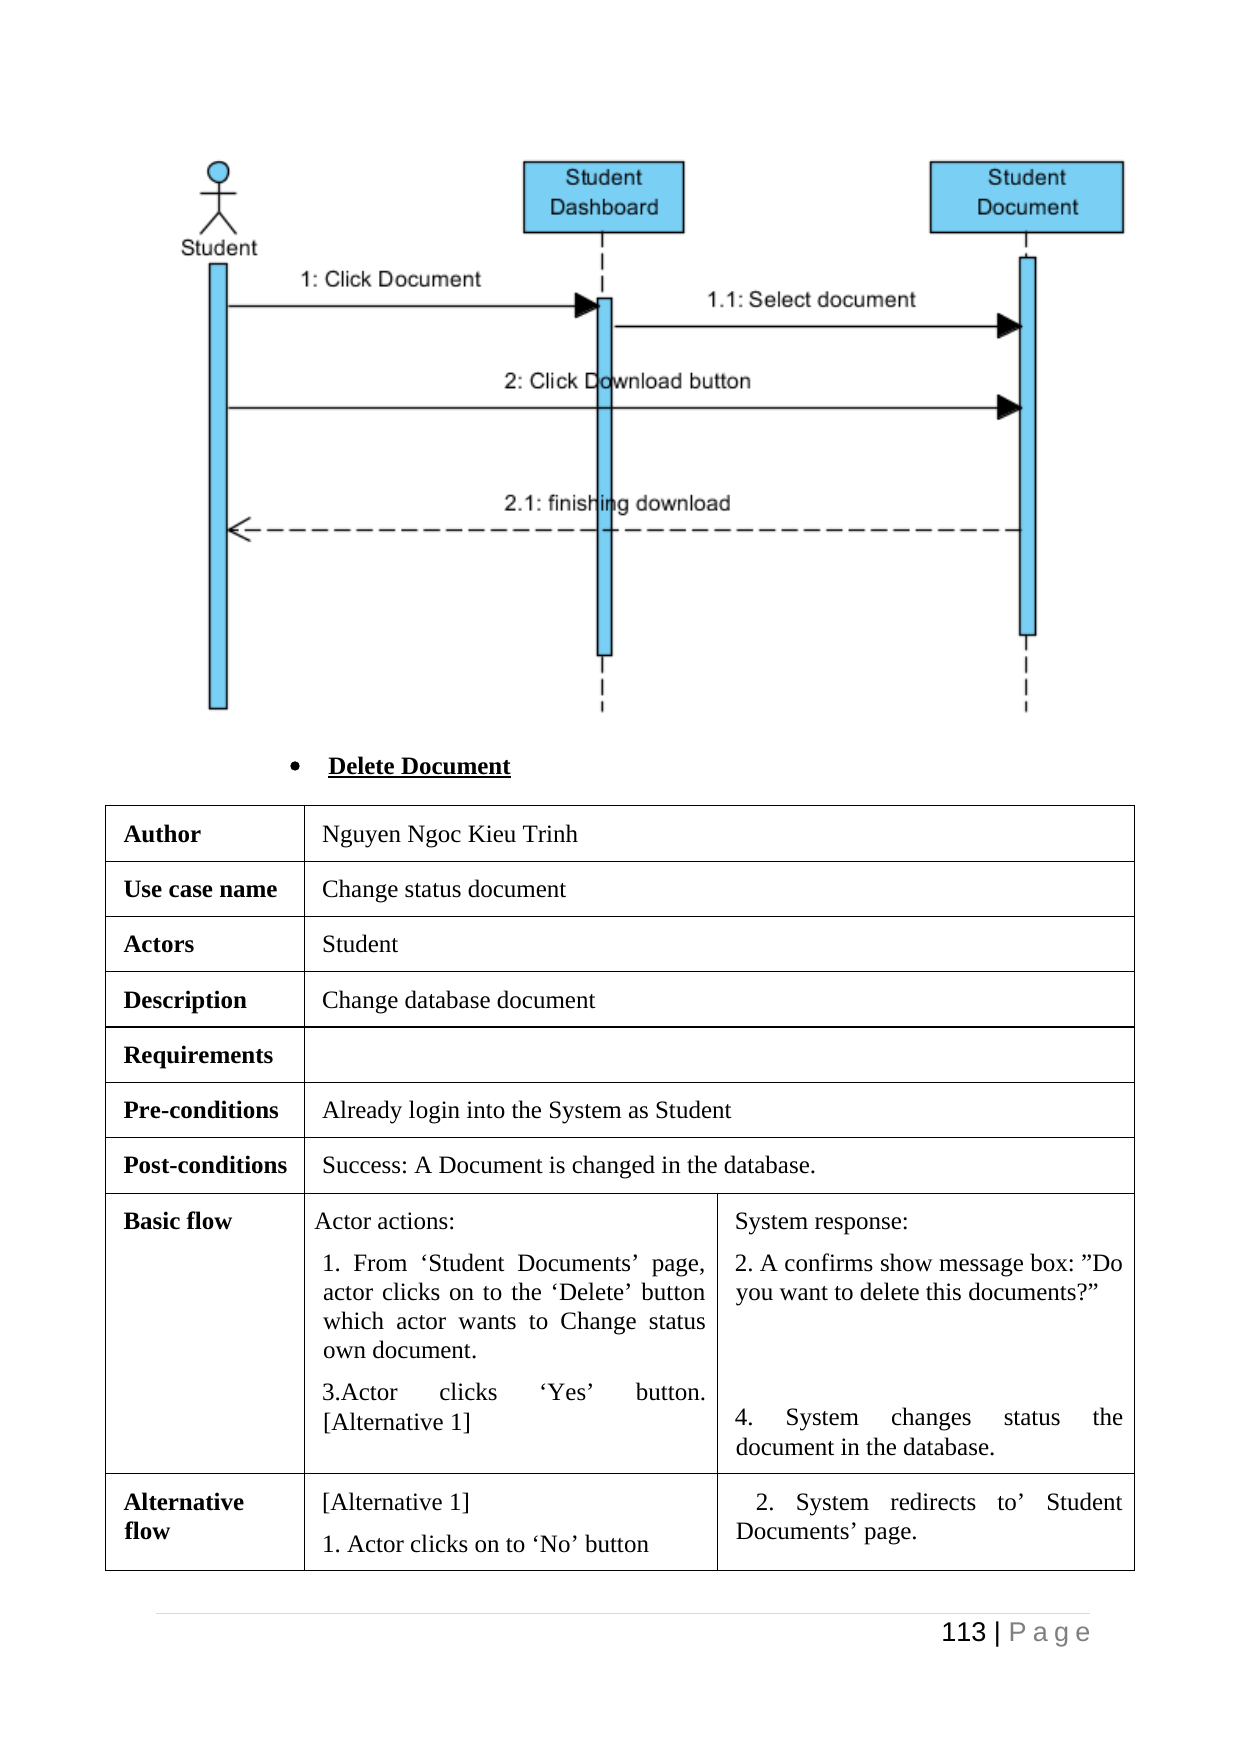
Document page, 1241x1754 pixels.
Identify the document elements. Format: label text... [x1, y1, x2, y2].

picture [156, 150, 1132, 727]
table_cell Alternative flow [106, 1474, 304, 1570]
table_cell Student [305, 917, 1134, 971]
table_cell Use case name [106, 862, 304, 916]
table_cell Change status document [305, 862, 1134, 916]
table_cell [305, 1474, 717, 1570]
table_cell Requirements [106, 1028, 304, 1082]
table_cell [305, 1028, 1134, 1082]
table_cell Actor actions: 1. From ‘Student Documents’ page, actor clicks on to the ‘Delete’ button which actor wants to Change status own document. 3.Actor clicks ‘Yes’ button.[Alternative 1] [305, 1194, 717, 1473]
table_cell Post-conditions [106, 1138, 304, 1192]
table_header Nguyen Ngoc Kieu Trinh [305, 806, 1134, 861]
table_cell Basic flow [106, 1194, 304, 1473]
table_cell Change database document [305, 972, 1134, 1026]
table_cell Success: A Document is changed in the database. [305, 1138, 1134, 1192]
list Delete Document [291, 751, 1090, 780]
table_cell Pre-conditions [106, 1083, 304, 1137]
table_cell System response: 2. A confirms show message box: ”Do you want to delete this documents?” 4. System changes status the document in the database. [718, 1194, 1134, 1473]
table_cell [718, 1474, 1134, 1570]
table_cell Actors [106, 917, 304, 971]
table_cell Description [106, 972, 304, 1026]
table_cell Already login into the System as Student [305, 1083, 1134, 1137]
table_header Author [106, 806, 304, 861]
